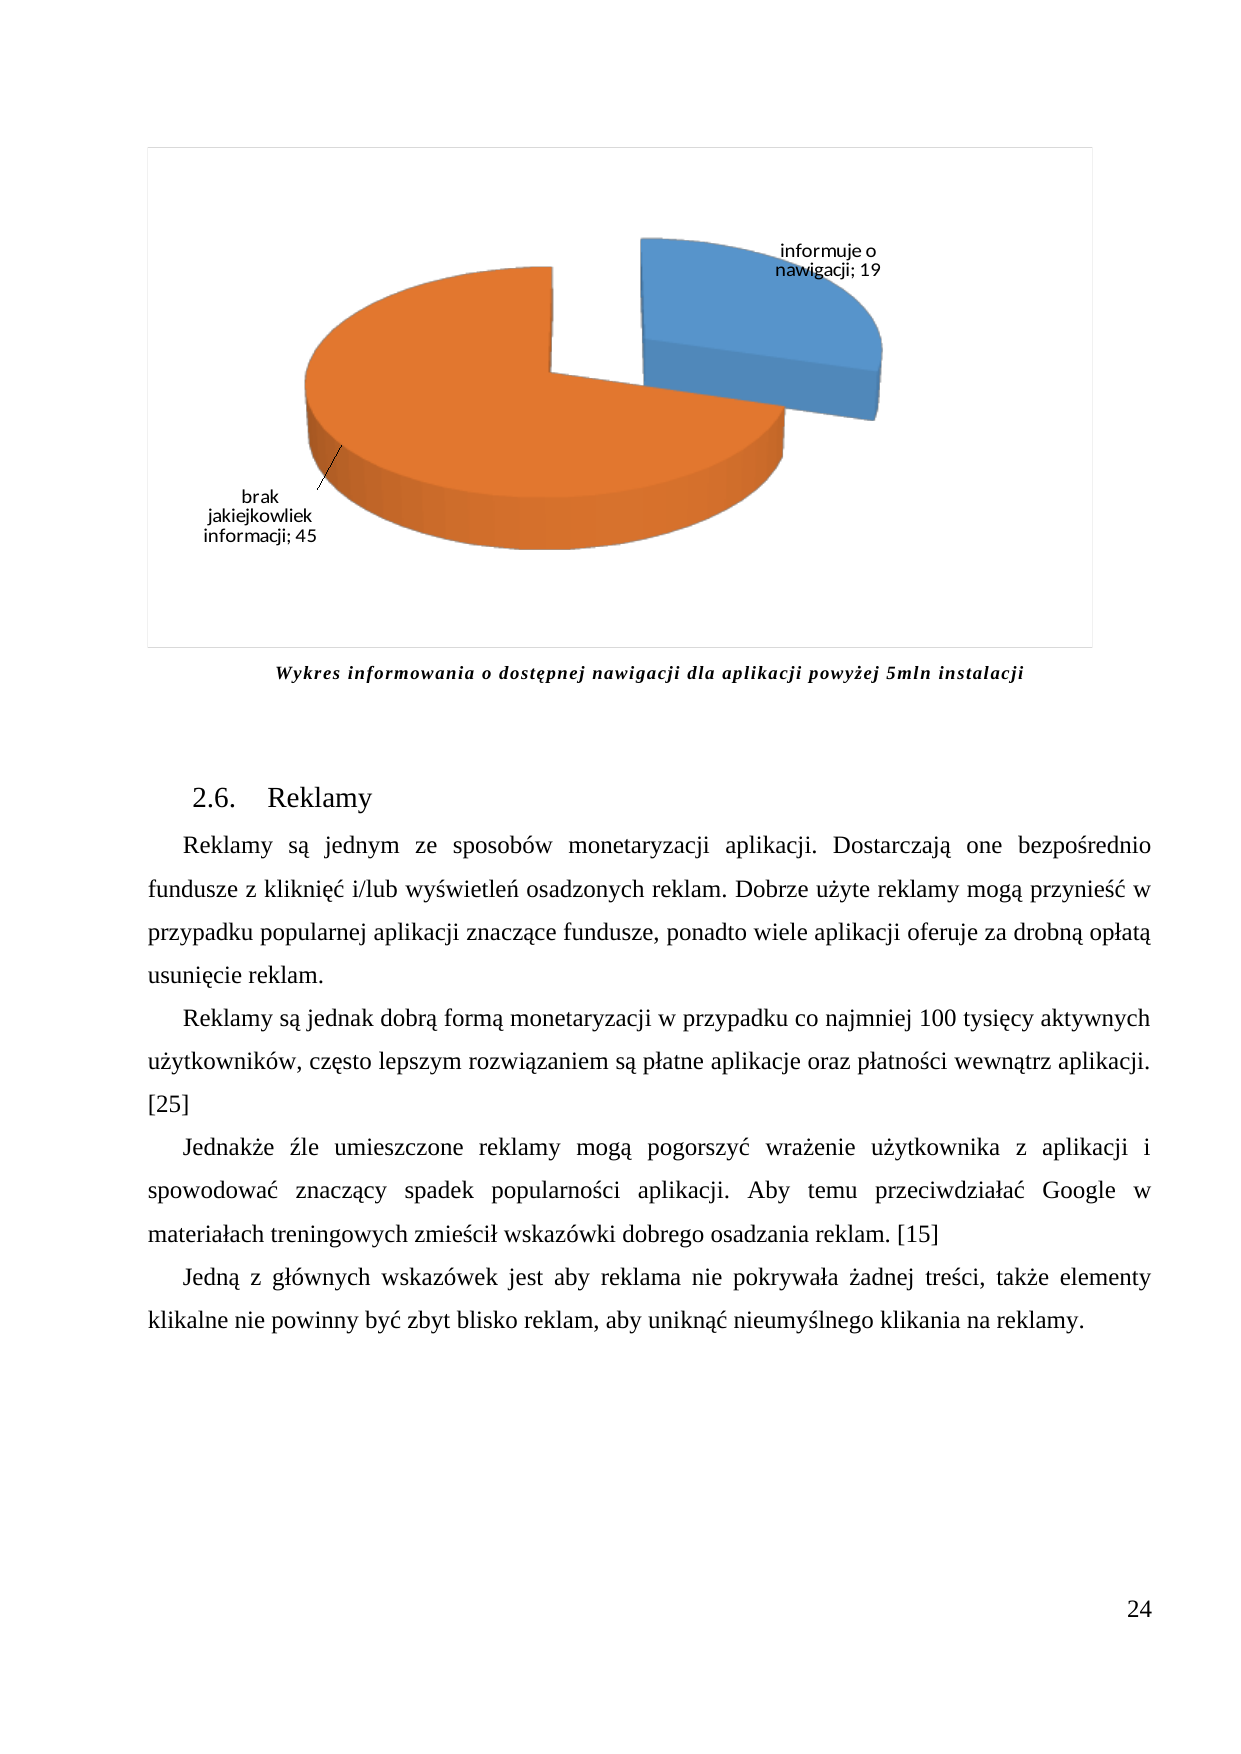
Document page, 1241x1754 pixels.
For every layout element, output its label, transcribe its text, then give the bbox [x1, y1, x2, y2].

text Reklamy są jednak dobrą formą monetaryzacji w przypadku co najmniej 100 tysięcy aktywnych użytkowników, często lepszym rozwiązaniem są płatne aplikacje oraz płatności wewnątrz aplikacji. [25] [148, 1003, 1152, 1118]
text Jednakże źle umieszczone reklamy mogą pogorszyć wrażenie użytkownika z aplikacji i spowodować znaczący spadek popularności aplikacji. Aby temu przeciwdziałać Google w materiałach treningowych zmieścił wskazówki dobrego osadzania reklam. [15] [148, 1132, 1152, 1247]
text Reklamy są jednym ze sposobów monetaryzacji aplikacji. Dostarczają one bezpośrednio fundusze z kliknięć i/lub wyświetleń osadzonych reklam. Dobrze użyte reklamy mogą przynieść w przypadku popularnej aplikacji znaczące fundusze, ponadto wiele aplikacji oferuje za drobną opłatą usunięcie reklam. [148, 831, 1152, 989]
subtitle Reklamy [192, 780, 1152, 814]
text Jedną z głównych wskazówek jest aby reklama nie pokrywała żadnej treści, także elementy klikalne nie powinny być zbyt blisko reklam, aby uniknąć nieumyślnego klikania na reklamy. [148, 1262, 1152, 1334]
subtitle Wykres informowania o dostępnej nawigacji dla aplikacji powyżej 5mln instalacji [148, 662, 1152, 683]
